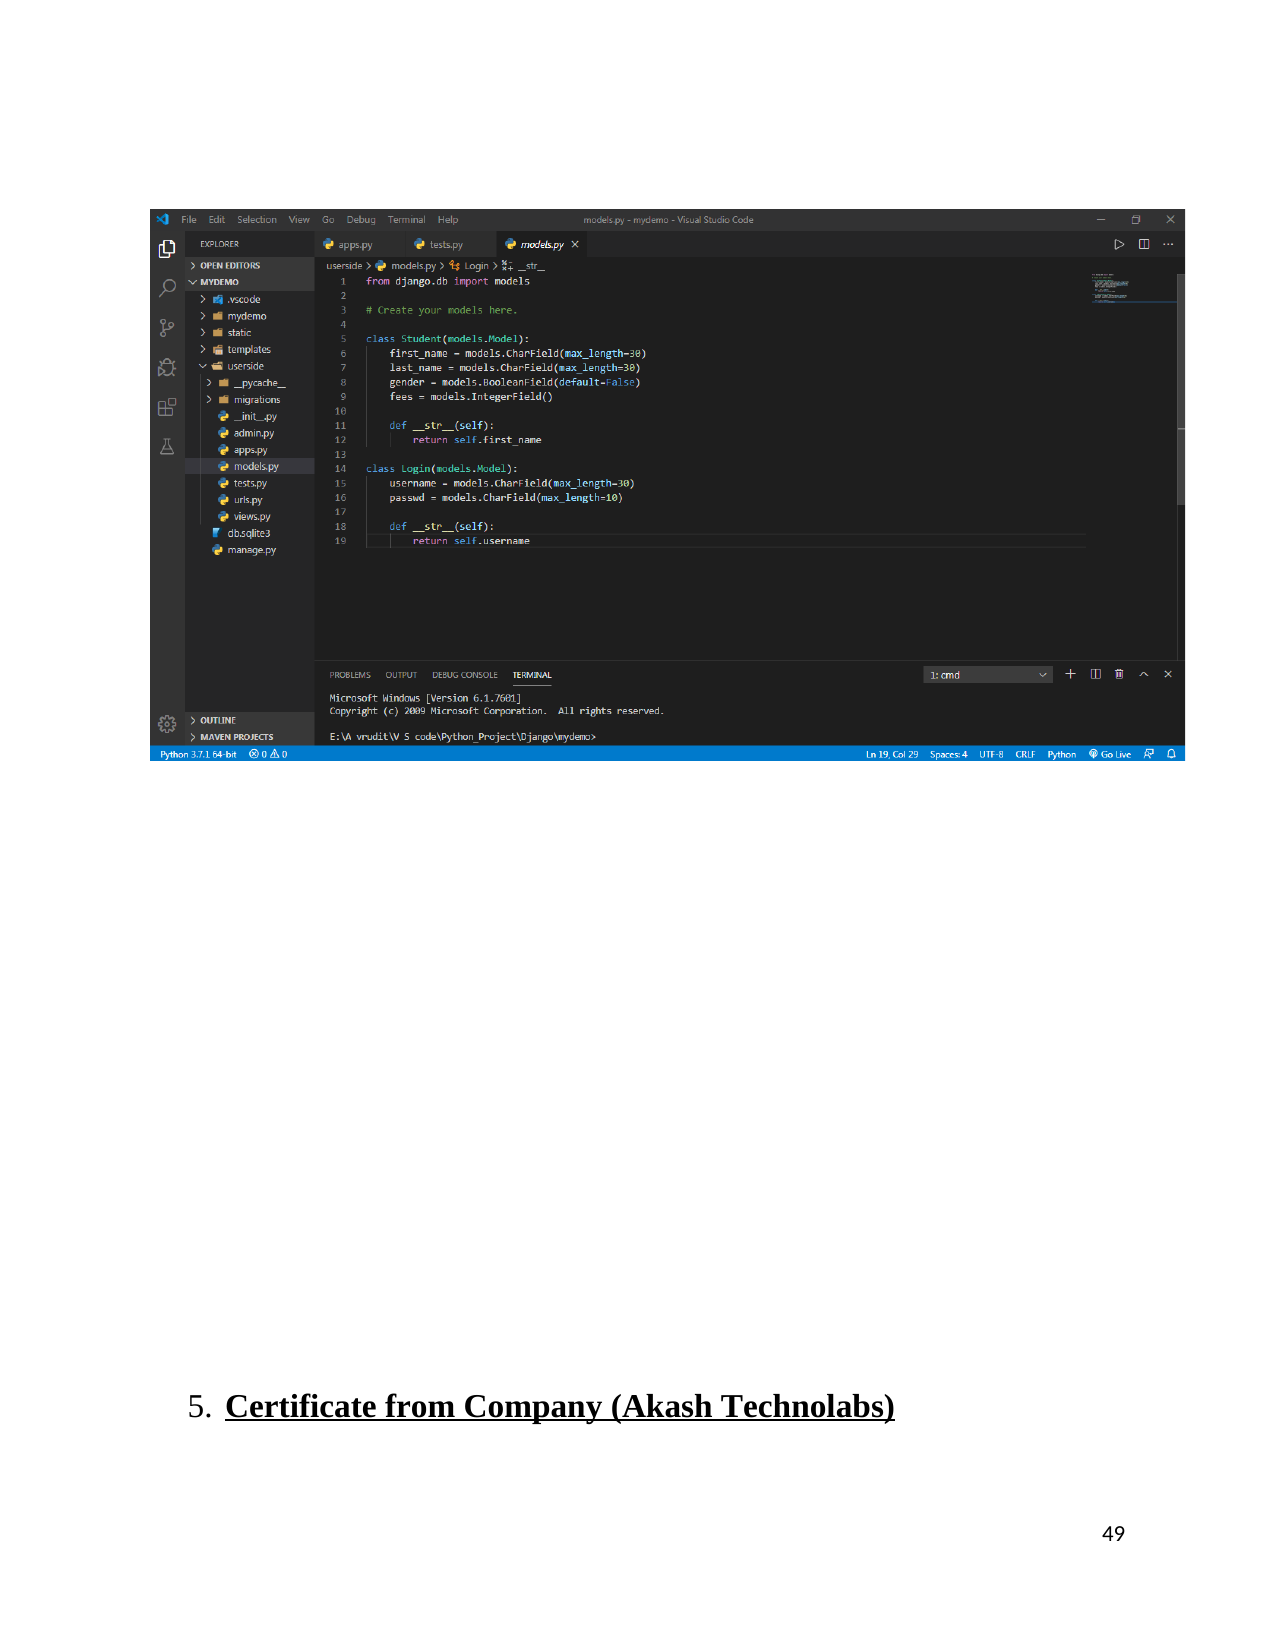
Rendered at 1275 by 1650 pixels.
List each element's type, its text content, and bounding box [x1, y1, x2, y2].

list Certificate from Company (Akash Technolabs) [187, 1386, 1125, 1424]
picture [150, 209, 1185, 761]
